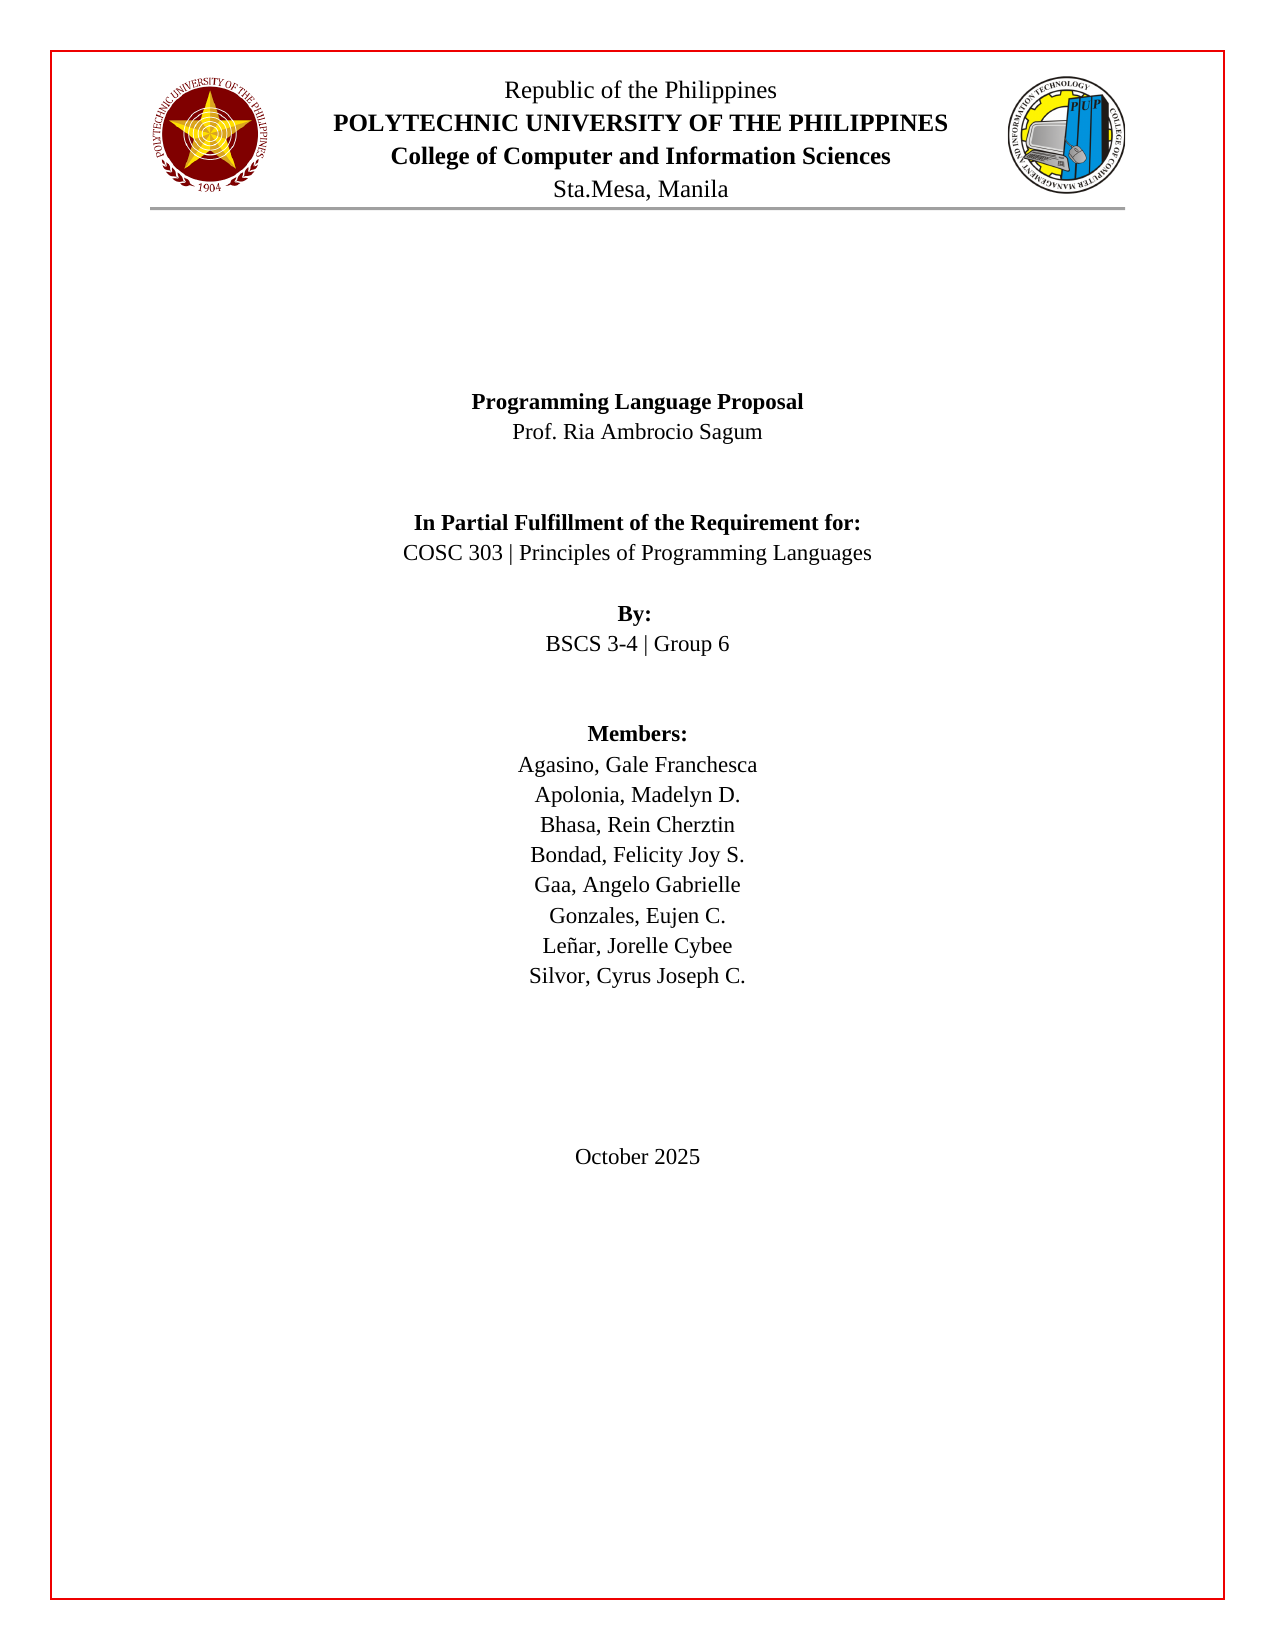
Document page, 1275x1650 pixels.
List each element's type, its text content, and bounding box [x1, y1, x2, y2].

text Prof. Ria Ambrocio Sagum [150, 418, 1125, 445]
text Programming Language Proposal [150, 388, 1125, 414]
text Members: Agasino, Gale Franchesca Apolonia, Madelyn D. Bhasa, Rein Cherztin Bondad, Felicity Joy S. Gaa, Angelo Gabrielle Gonzales, Eujen C. Leñar, Jorelle Cybee Silvor, Cyrus Joseph C. [150, 721, 1125, 988]
text By: BSCS 3-4 | Group 6 [150, 569, 1125, 656]
text In Partial Fulfillment of the Requirement for: COSC 303 | Principles of Programming Languages [150, 509, 1125, 566]
picture [150, 76, 268, 194]
text October 2025 [150, 1143, 1125, 1170]
picture [1007, 76, 1125, 194]
